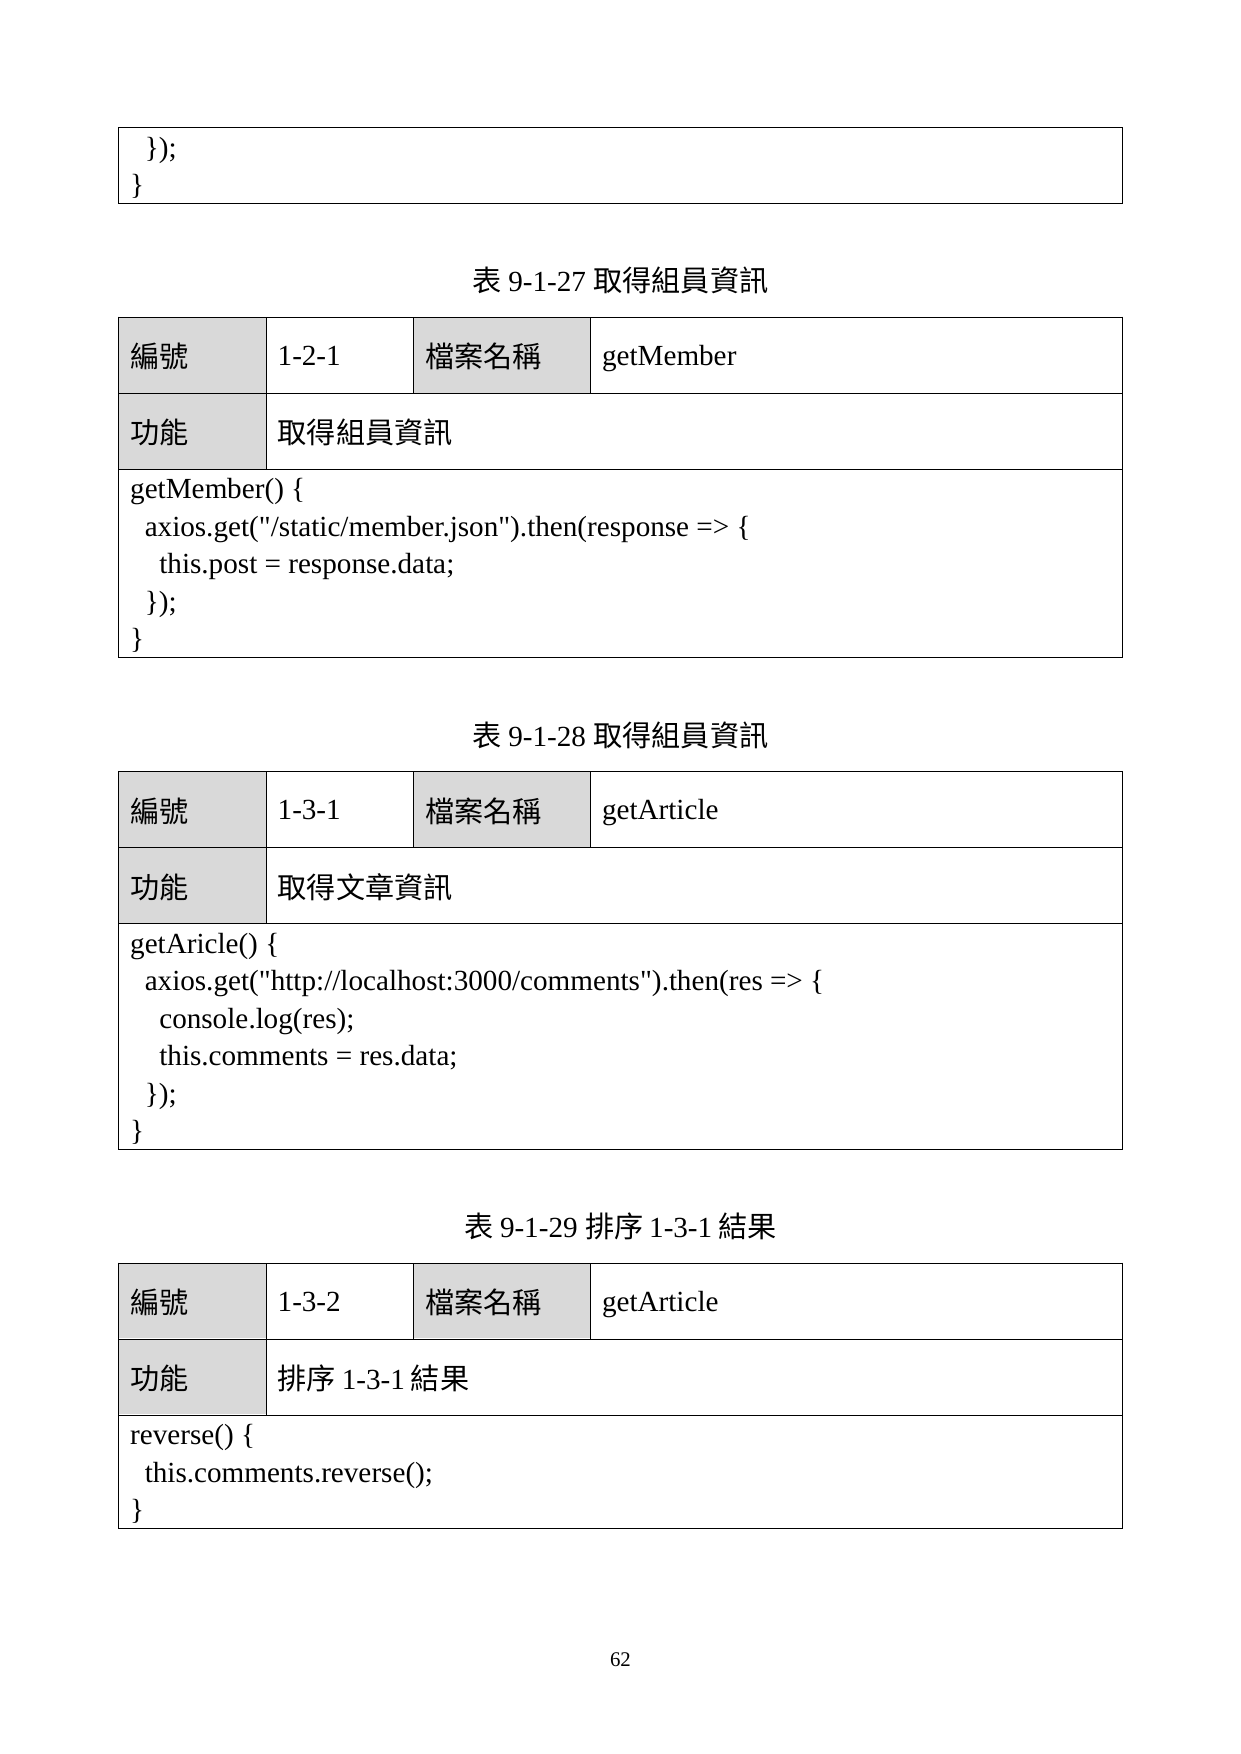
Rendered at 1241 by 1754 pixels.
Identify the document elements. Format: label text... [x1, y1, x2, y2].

table_header 編號 [119, 318, 266, 393]
subtitle 表 9-1-27 取得組員資訊 [118, 242, 1122, 317]
table_header 檔案名稱 [414, 1264, 590, 1338]
table_cell reverse() { this.comments.reverse(); } [119, 1416, 1122, 1528]
subtitle 表 9-1-29 排序1-3-1結果 [118, 1187, 1122, 1262]
table_cell 取得文章資訊 [267, 848, 1122, 923]
table_header getMember [591, 318, 1122, 393]
table_header getArticle [591, 1264, 1122, 1338]
table_cell 功能 [119, 848, 266, 923]
table_header 檔案名稱 [414, 772, 590, 847]
table_header 1-3-2 [267, 1264, 413, 1338]
table_cell 取得組員資訊 [267, 394, 1122, 469]
table_header 1-3-1 [267, 772, 413, 847]
table_header 編號 [119, 772, 266, 847]
table_cell getAricle() { axios.get("http://localhost:3000/comments").then(res => { console.log(res); this.comments = res.data; }); } [119, 924, 1122, 1149]
table_header 1-2-1 [267, 318, 413, 393]
table_cell getMember() { axios.get("/static/member.json").then(response => { this.post = response.data; }); } [119, 470, 1122, 657]
table_cell 排序1-3-1結果 [267, 1340, 1122, 1414]
table_cell 功能 [119, 394, 266, 469]
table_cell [119, 128, 1122, 203]
table_cell 功能 [119, 1340, 266, 1414]
subtitle 表 9-1-28 取得組員資訊 [118, 696, 1122, 771]
table_header 編號 [119, 1264, 266, 1338]
table_header 檔案名稱 [414, 318, 590, 393]
table_header getArticle [591, 772, 1122, 847]
